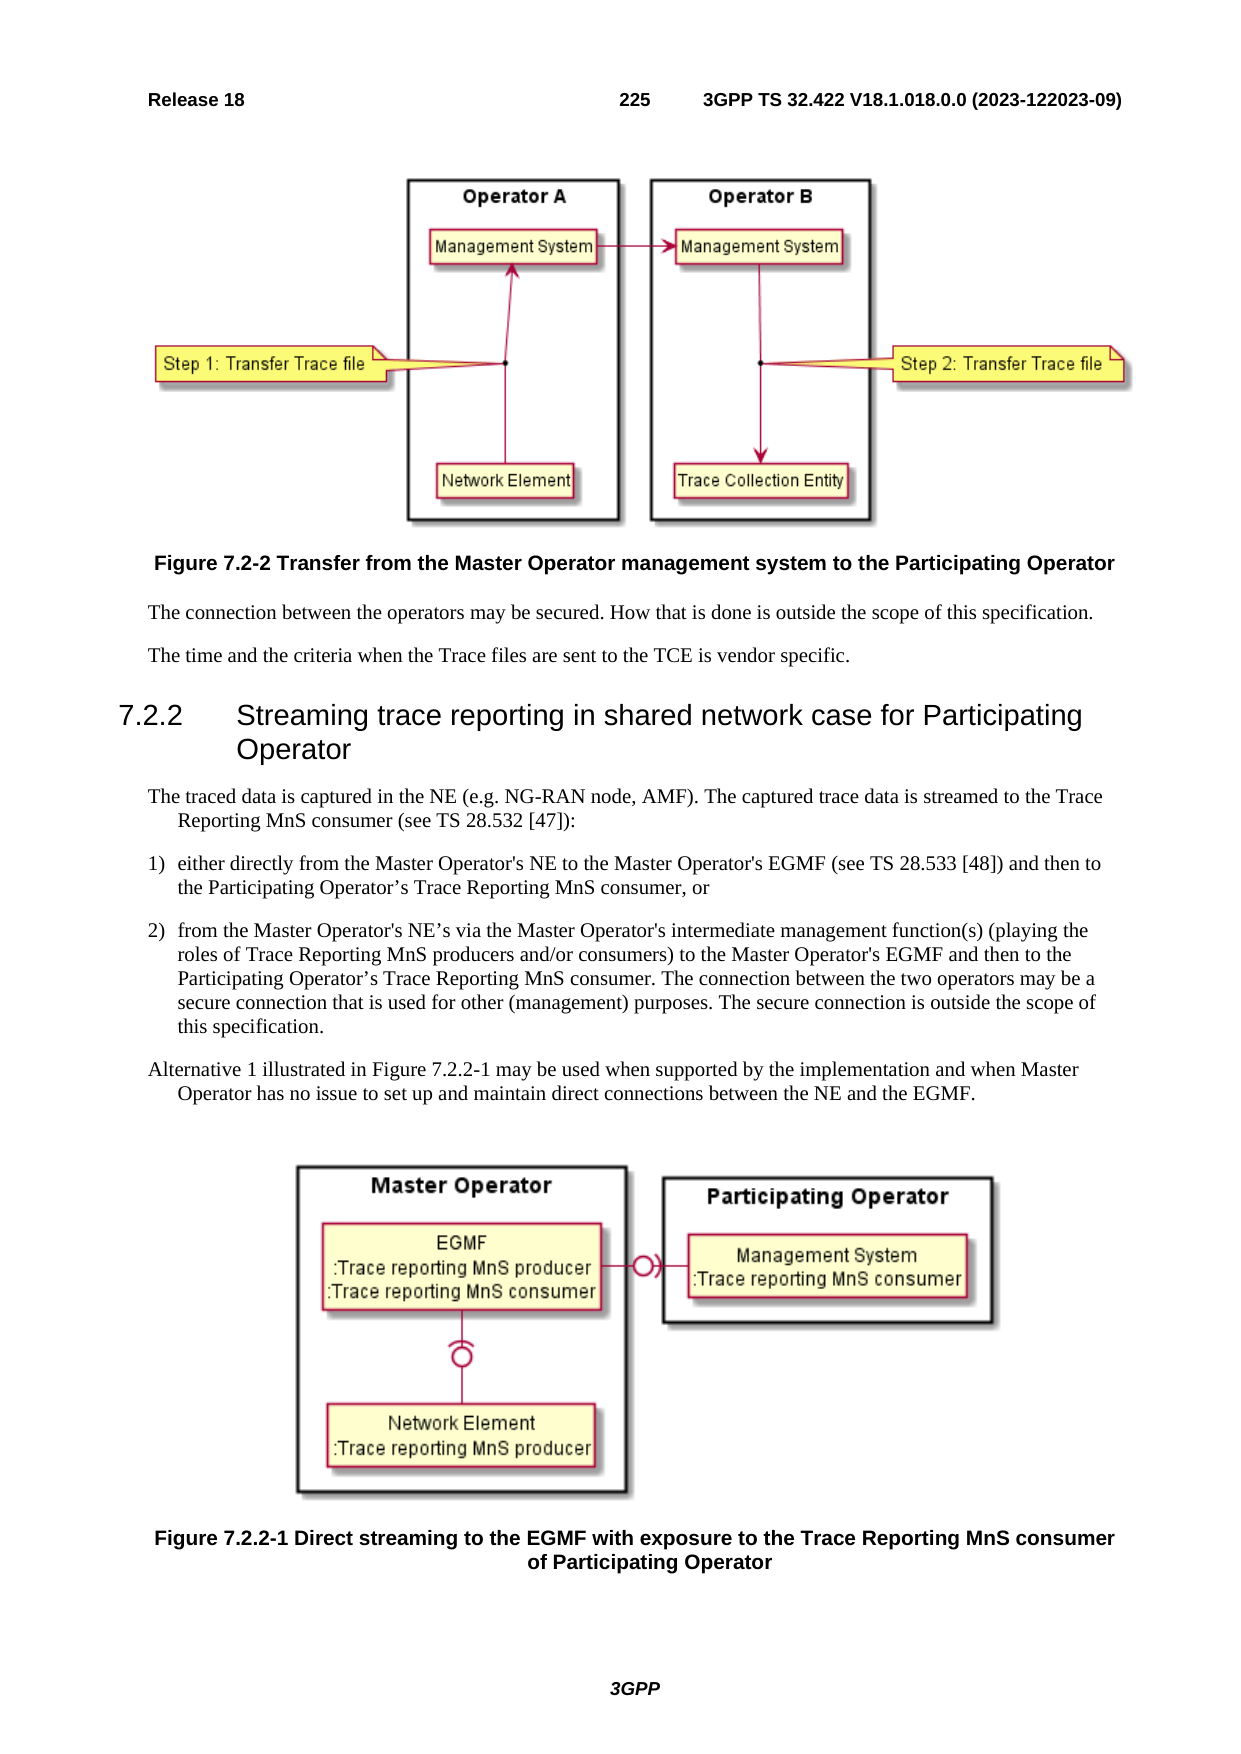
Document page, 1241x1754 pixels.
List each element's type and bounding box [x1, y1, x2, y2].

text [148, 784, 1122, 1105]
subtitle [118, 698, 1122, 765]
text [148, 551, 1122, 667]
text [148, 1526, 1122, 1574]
picture [147, 147, 1152, 533]
picture [263, 1129, 1007, 1507]
